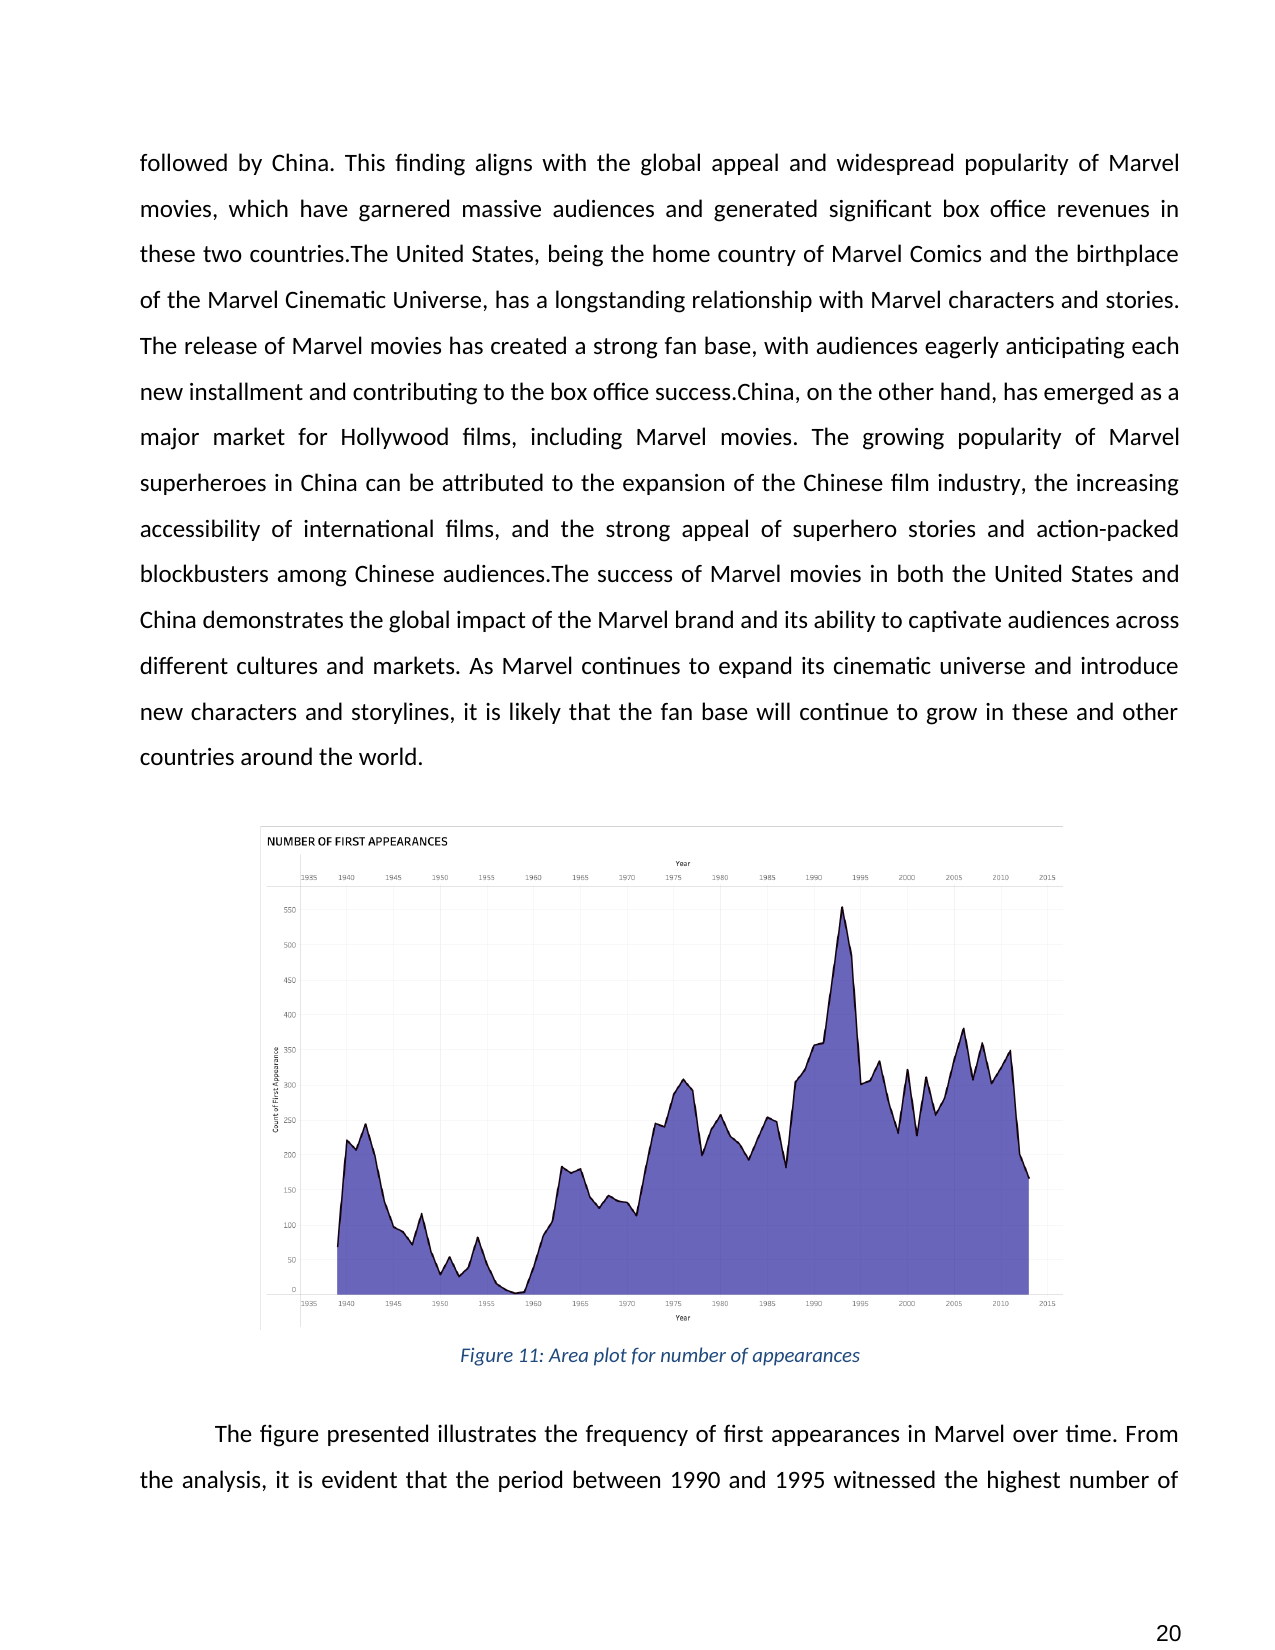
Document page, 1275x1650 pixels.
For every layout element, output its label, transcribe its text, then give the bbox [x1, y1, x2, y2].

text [139, 1419, 1181, 1495]
picture [257, 826, 1063, 1330]
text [139, 147, 1181, 772]
subtitle Figure 11: Area plot for number of appearances [139, 1342, 1181, 1368]
